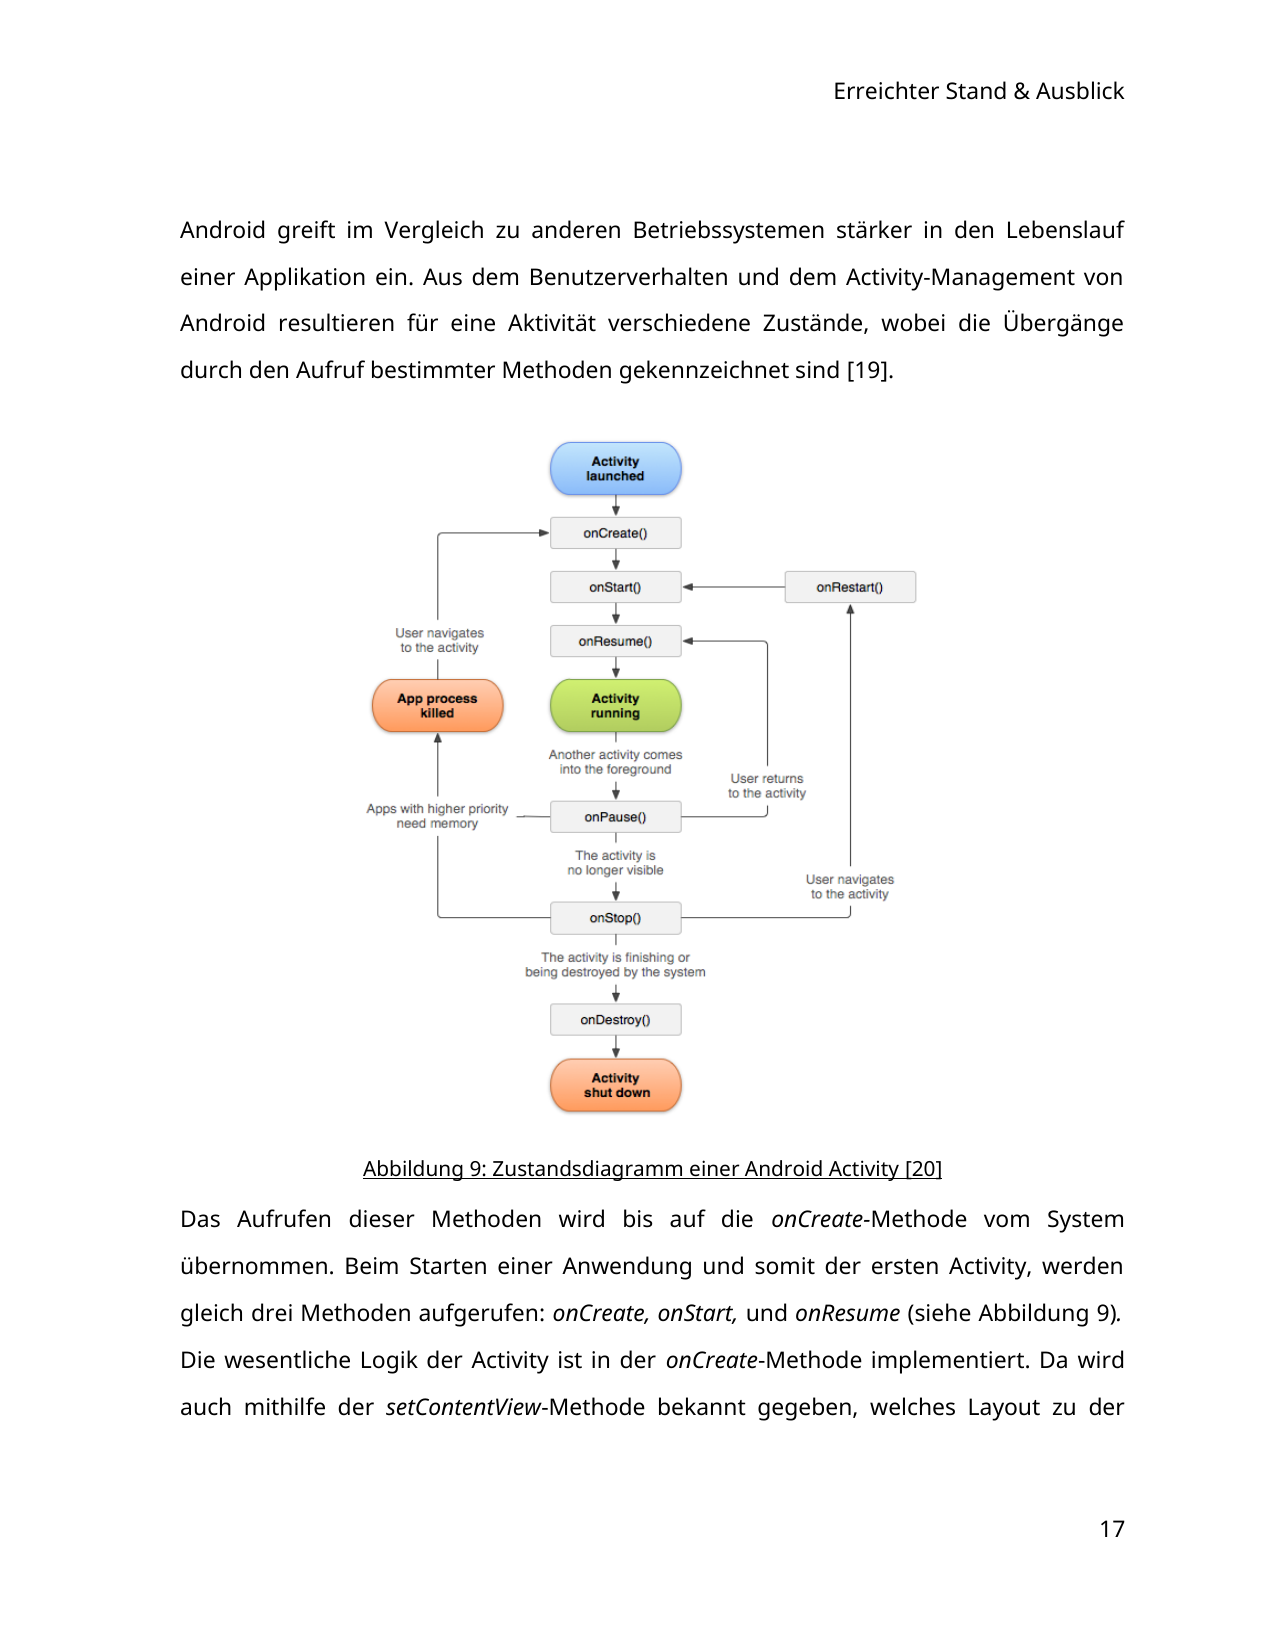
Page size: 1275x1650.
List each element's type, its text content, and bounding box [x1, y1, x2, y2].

picture [341, 417, 964, 1122]
text Android greift im Vergleich zu anderen Betriebssystemen stärker in den Lebenslauf einer Applikation ein. Aus dem Benutzerverhalten und dem Activity-Management von Android resultieren für eine Aktivität verschiedene Zustände, wobei die Übergänge durch den Aufruf bestimmter Methoden gekennzeichnet sind . [180, 213, 1125, 385]
text Abbildung 9: Zustandsdiagramm einer Android Activity [180, 1154, 1125, 1182]
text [180, 1203, 1125, 1422]
